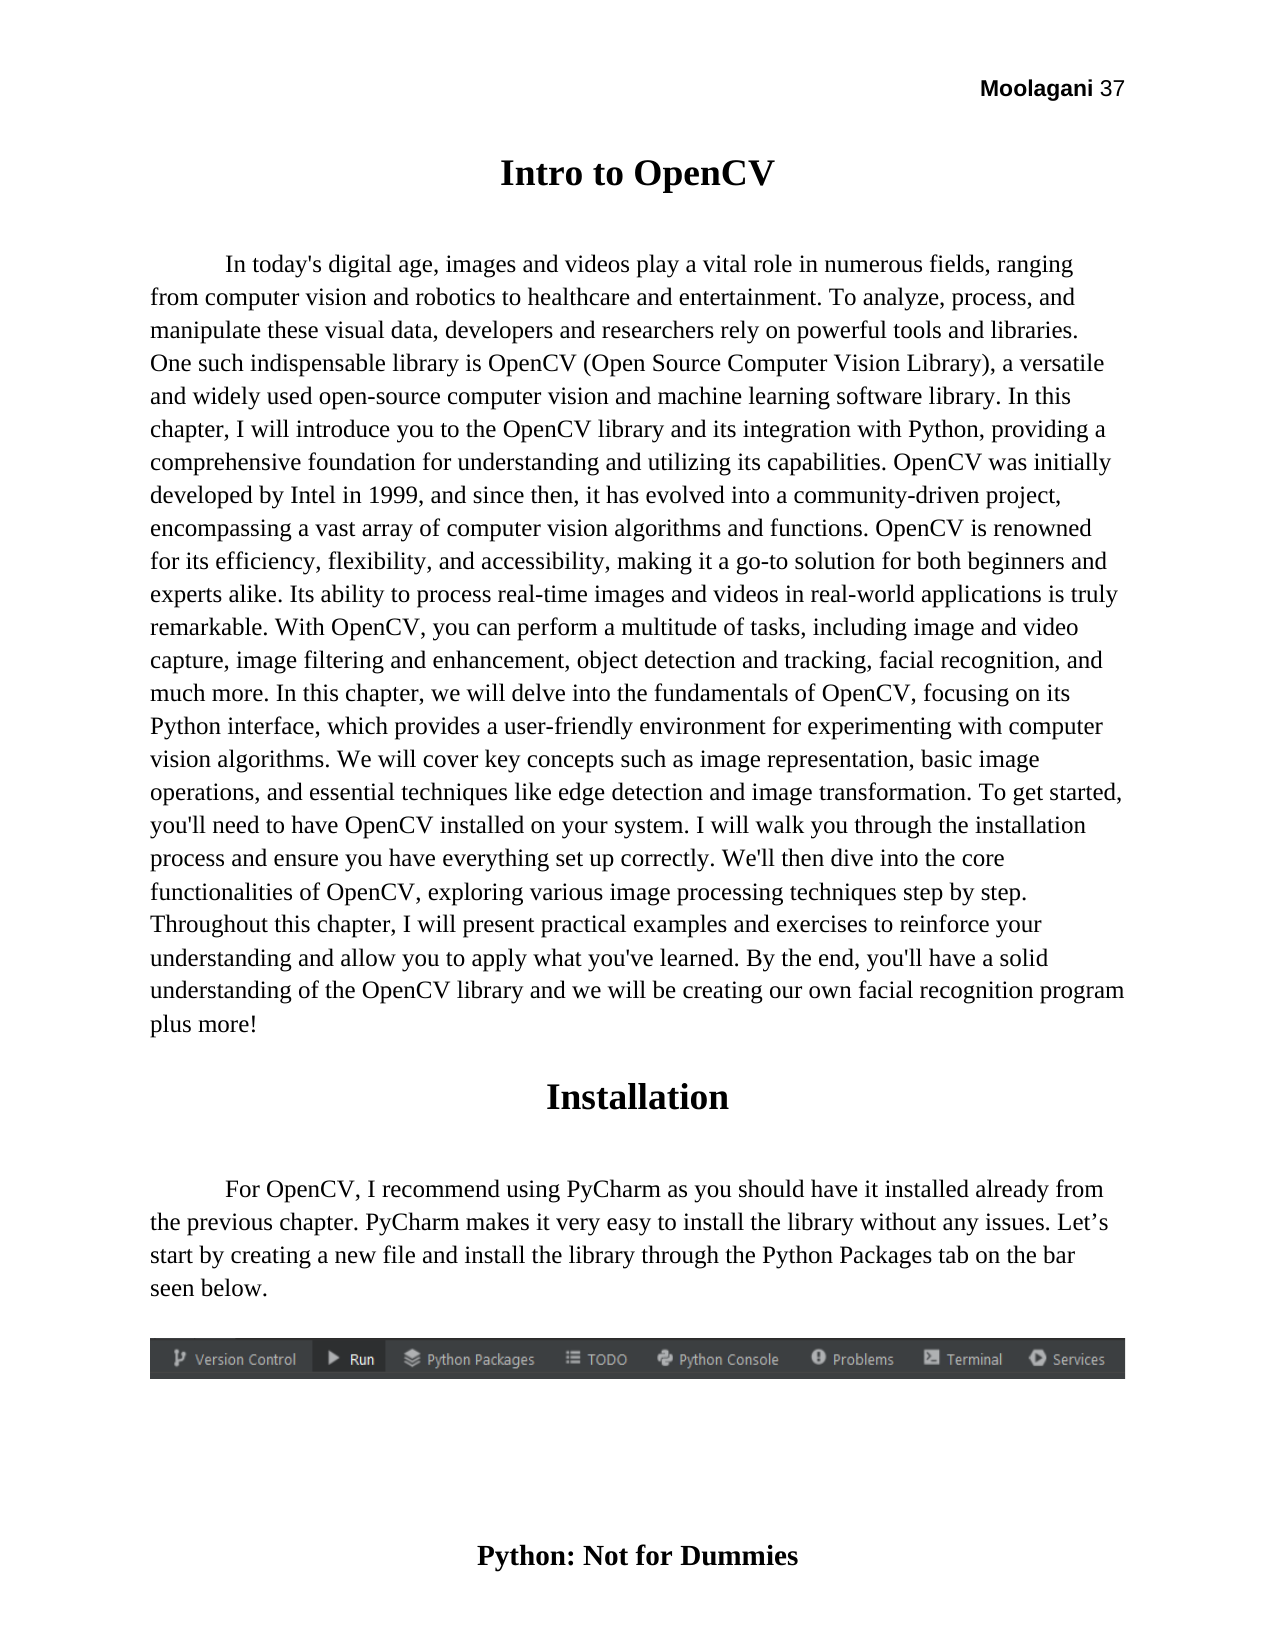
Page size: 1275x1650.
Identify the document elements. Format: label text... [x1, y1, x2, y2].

text Installation [150, 1075, 1125, 1118]
text In today's digital age, images and videos play a vital role in numerous fields, ranging from computer vision and robotics to healthcare and entertainment. To analyze, process, and manipulate these visual data, developers and researchers rely on powerful tools and libraries. One such indispensable library is OpenCV (Open Source Computer Vision Library), a versatile and widely used open-source computer vision and machine learning software library. In this chapter, I will introduce you to the OpenCV library and its integration with Python, providing a comprehensive foundation for understanding and utilizing its capabilities. OpenCV was initially developed by Intel in 1999, and since then, it has evolved into a community-driven project, encompassing a vast array of computer vision algorithms and functions. OpenCV is renowned for its efficiency, flexibility, and accessibility, making it a go-to solution for both beginners and experts alike. Its ability to process real-time images and videos in real-world applications is truly remarkable. With OpenCV, you can perform a multitude of tasks, including image and video capture, image filtering and enhancement, object detection and tracking, facial recognition, and much more. In this chapter, we will delve into the fundamentals of OpenCV, focusing on its Python interface, which provides a user-friendly environment for experimenting with computer vision algorithms. We will cover key concepts such as image representation, basic image operations, and essential techniques like edge detection and image transformation. To get started, you'll need to have OpenCV installed on your system. I will walk you through the installation process and ensure you have everything set up correctly. We'll then dive into the core functionalities of OpenCV, exploring various image processing techniques step by step. Throughout this chapter, I will present practical examples and exercises to reinforce your understanding and allow you to apply what you've learned. By the end, you'll have a solid understanding of the OpenCV library and we will be creating our own facial recognition program plus more! [150, 249, 1125, 1037]
picture [150, 1338, 1125, 1379]
text For OpenCV, I recommend using PyCharm as you should have it installed already from the previous chapter. PyCharm makes it very easy to install the library without any issues. Let’s start by creating a new file and install the library through the Python Packages tab on the bar seen below. [150, 1174, 1125, 1302]
text Intro to OpenCV [150, 150, 1125, 193]
